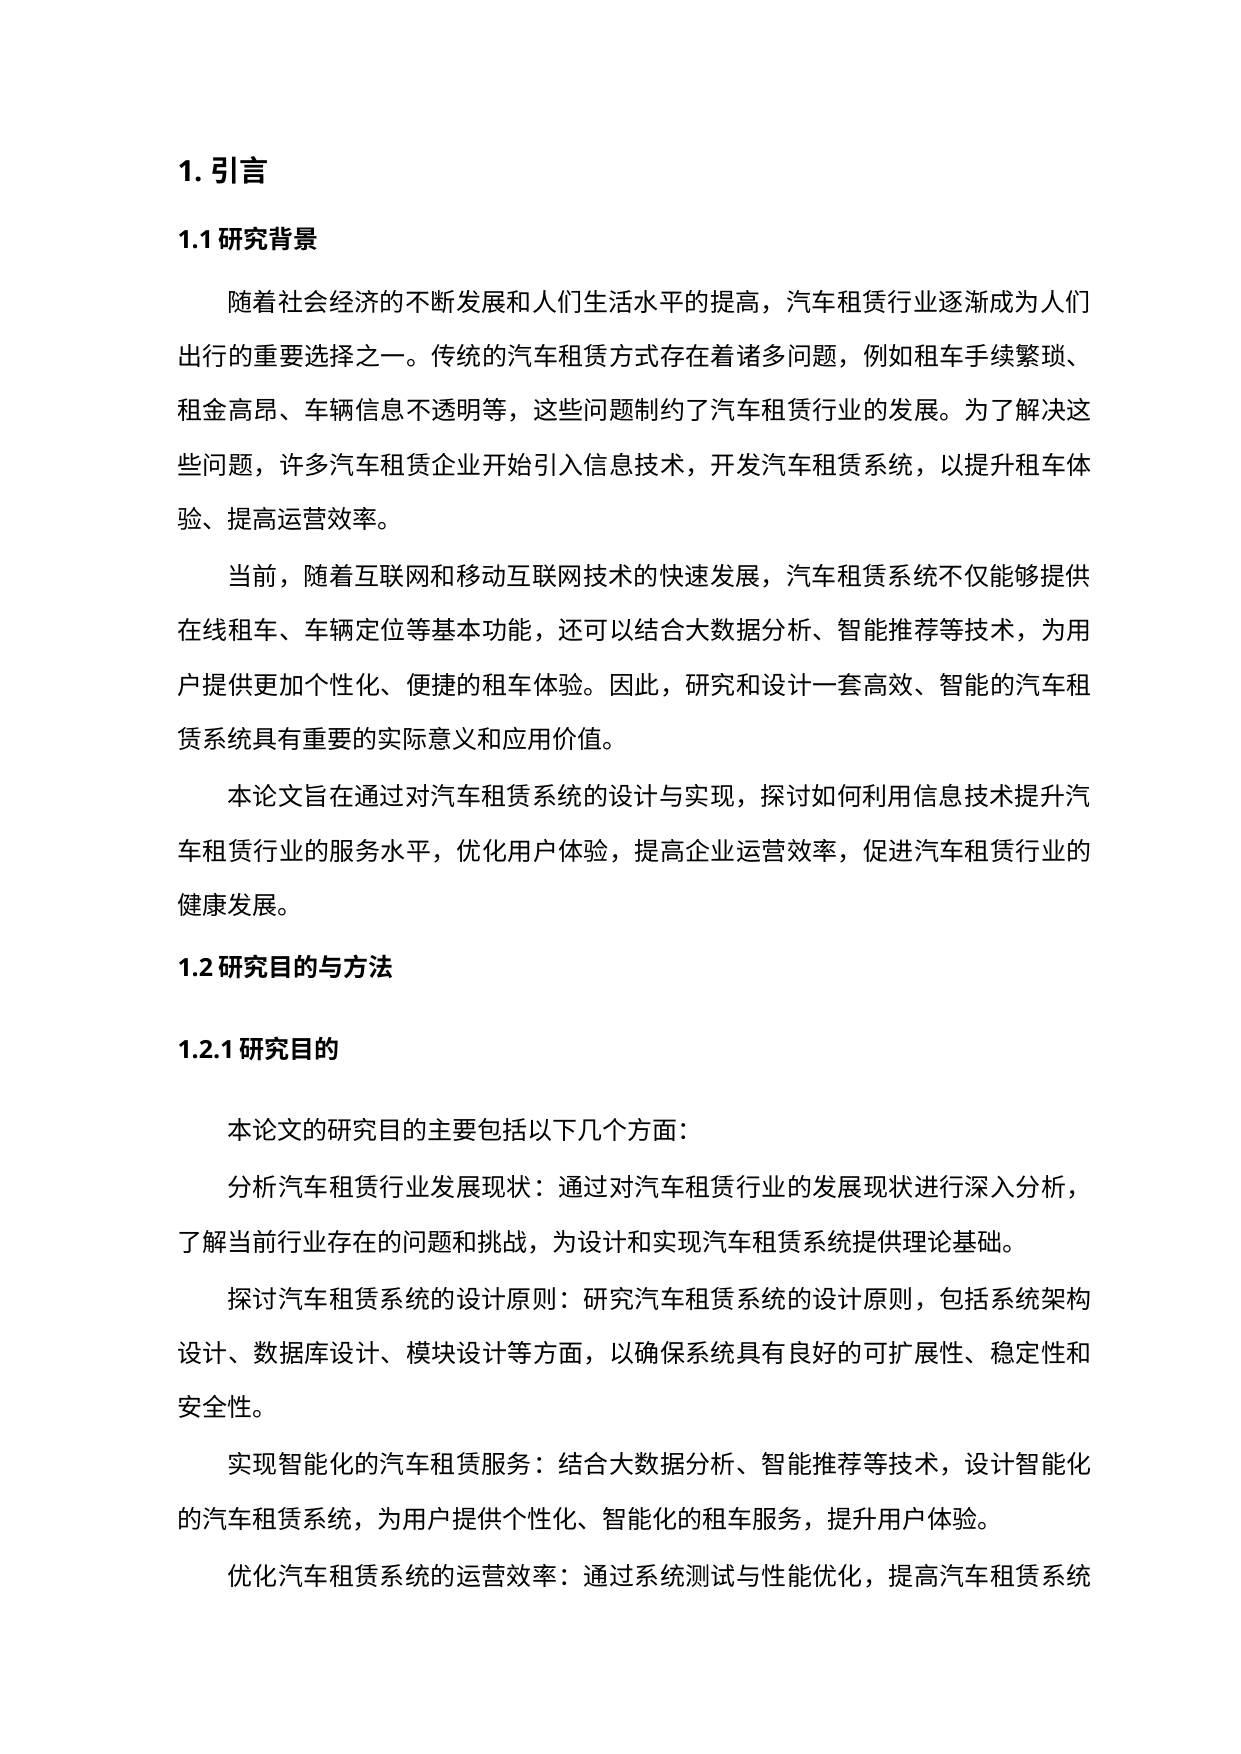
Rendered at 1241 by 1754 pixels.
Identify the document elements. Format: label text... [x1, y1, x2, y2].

text 本论文旨在通过对汽车租赁系统的设计与实现，探讨如何利用信息技术提升汽车租赁行业的服务水平，优化用户体验，提高企业运营效率，促进汽车租赁行业的健康发展。 [177, 777, 1093, 922]
text 本论文的研究目的主要包括以下几个方面： [177, 1111, 1093, 1147]
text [177, 1556, 1093, 1592]
text 1.2研究目的与方法 [177, 948, 1093, 984]
text 探讨汽车租赁系统的设计原则：研究汽车租赁系统的设计原则，包括系统架构设计、数据库设计、模块设计等方面，以确保系统具有良好的可扩展性、稳定性和安全性。 [177, 1279, 1093, 1424]
text 当前，随着互联网和移动互联网技术的快速发展，汽车租赁系统不仅能够提供在线租车、车辆定位等基本功能，还可以结合大数据分析、智能推荐等技术，为用户提供更加个性化、便捷的租车体验。因此，研究和设计一套高效、智能的汽车租赁系统具有重要的实际意义和应用价值。 [177, 556, 1093, 756]
subtitle 1.2.1研究目的 [177, 1029, 1093, 1066]
text 随着社会经济的不断发展和人们生活水平的提高，汽车租赁行业逐渐成为人们出行的重要选择之一。传统的汽车租赁方式存在着诸多问题，例如租车手续繁琐、租金高昂、车辆信息不透明等，这些问题制约了汽车租赁行业的发展。为了解决这些问题，许多汽车租赁企业开始引入信息技术，开发汽车租赁系统，以提升租车体验、提高运营效率。 [177, 282, 1093, 536]
text 1.1研究背景 [177, 219, 1093, 256]
text 实现智能化的汽车租赁服务：结合大数据分析、智能推荐等技术，设计智能化的汽车租赁系统，为用户提供个性化、智能化的租车服务，提升用户体验。 [177, 1445, 1093, 1536]
subtitle 引言 [177, 148, 1093, 190]
text 分析汽车租赁行业发展现状：通过对汽车租赁行业的发展现状进行深入分析，了解当前行业存在的问题和挑战，为设计和实现汽车租赁系统提供理论基础。 [177, 1168, 1093, 1258]
